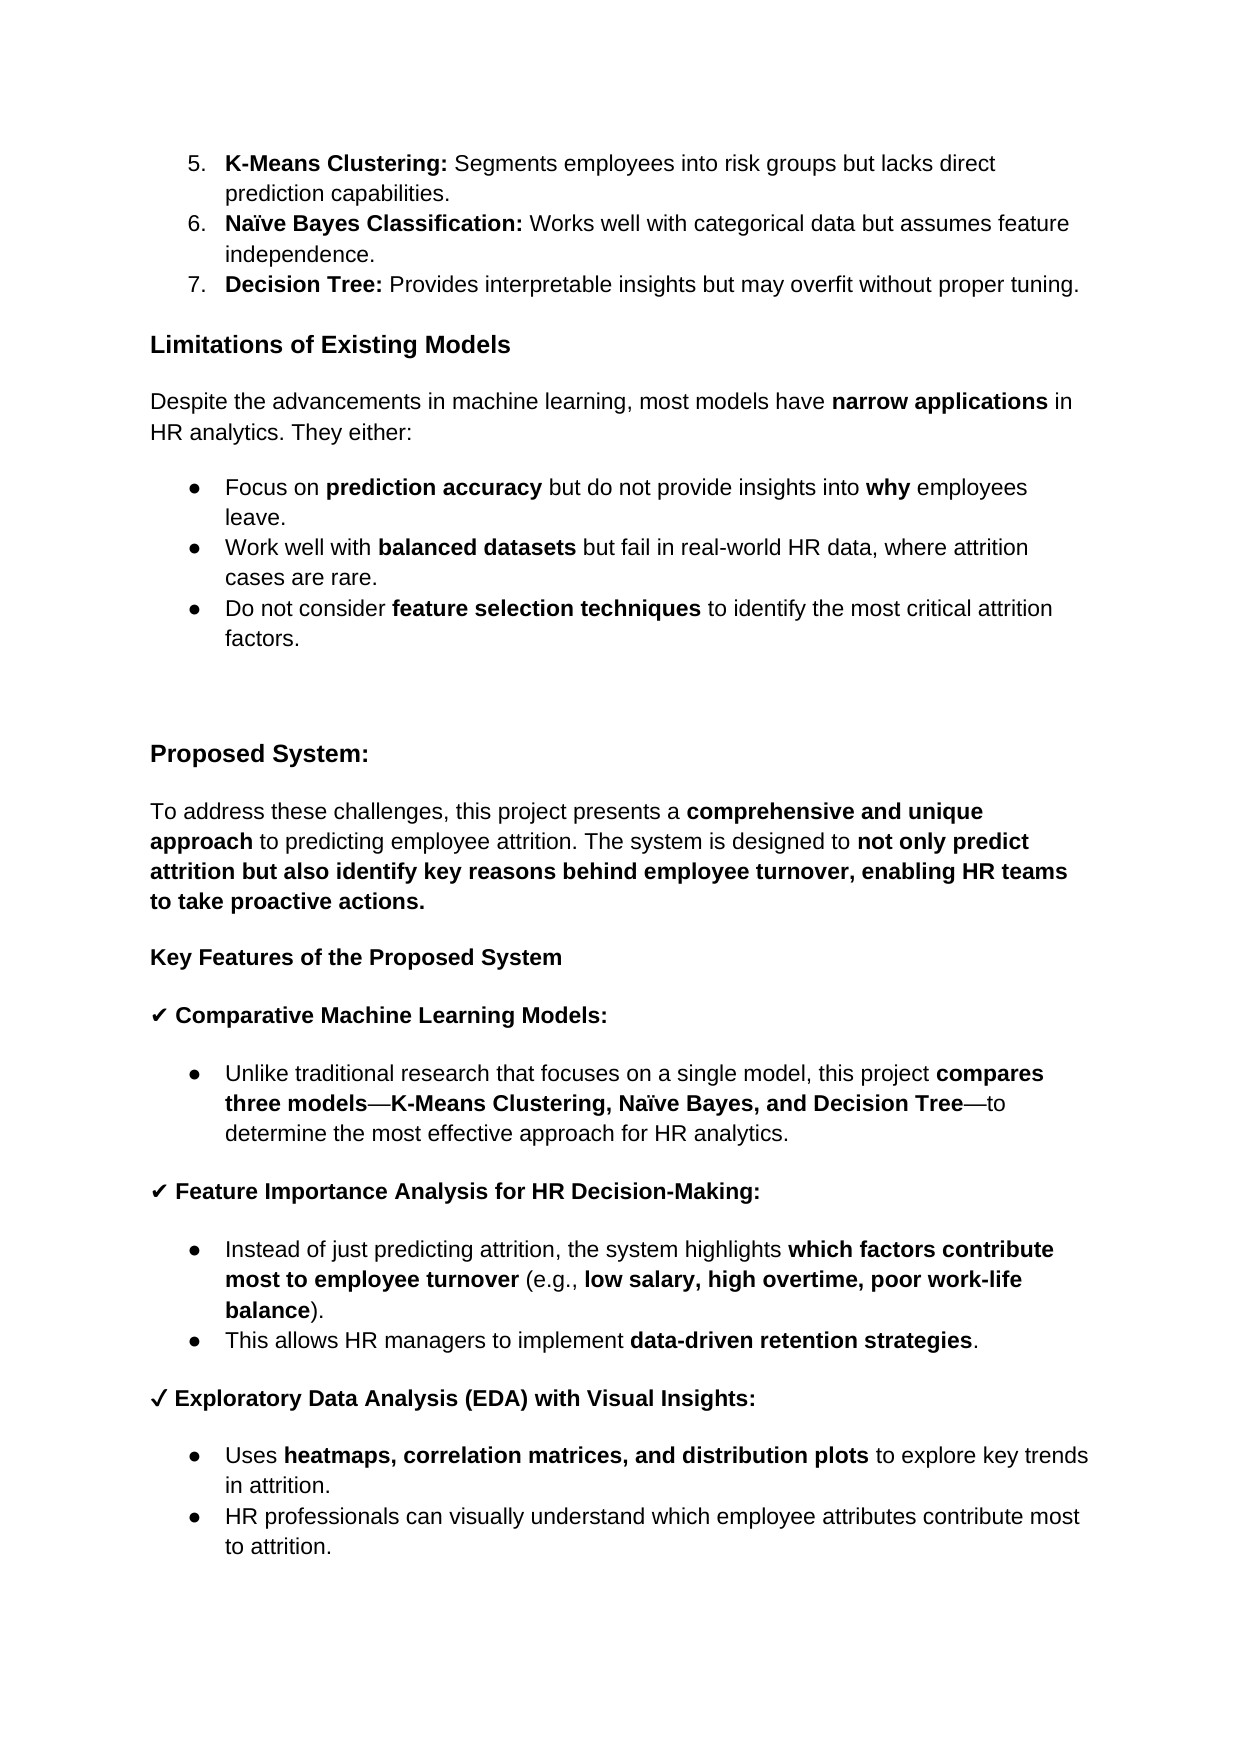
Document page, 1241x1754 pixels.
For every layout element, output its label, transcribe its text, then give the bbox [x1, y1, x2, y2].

list Focus on prediction accuracy but do not provide insights into why employees leave. [187, 474, 1090, 530]
list Uses heatmaps, correlation matrices, and distribution plots to explore key trends in attrition. [187, 1442, 1090, 1499]
text ✔ Comparative Machine Learning Models: [150, 999, 1090, 1030]
list Unlike traditional research that focuses on a single model, this project compares three models—K-Means Clustering, Naïve Bayes, and Decision Tree—to determine the most effective approach for HR analytics. [187, 1060, 1090, 1146]
subtitle Key Features of the Proposed System [150, 943, 1090, 970]
list Work well with balanced datasets but fail in real-world HR data, where attrition cases are rare. [187, 534, 1090, 591]
list This allows HR managers to implement data-driven retention strategies. [187, 1327, 1090, 1353]
subtitle Limitations of Existing Models [150, 330, 1090, 359]
text ✔ Exploratory Data Analysis (EDA) with Visual Insights: [150, 1382, 1090, 1413]
text ✔ Feature Importance Analysis for HR Decision-Making: [150, 1175, 1090, 1207]
list Instead of just predicting attrition, the system highlights which factors contribute most to employee turnover (e.g., low salary, high overtime, poor work-life balance). [187, 1236, 1090, 1323]
list K-Means Clustering: Segments employees into risk groups but lacks direct prediction capabilities. [187, 150, 1090, 207]
list Decision Tree: Provides interpretable insights but may overfit without proper tuning. [187, 271, 1090, 297]
text Despite the advancements in machine learning, most models have narrow applications in HR analytics. They either: [150, 388, 1090, 445]
list Naïve Bayes Classification: Works well with categorical data but assumes feature independence. [187, 210, 1090, 267]
text To address these challenges, this project presents a comprehensive and unique approach to predicting employee attrition. The system is designed to not only predict attrition but also identify key reasons behind employee turnover, enabling HR teams to take proactive actions. [150, 798, 1090, 915]
list Do not consider feature selection techniques to identify the most critical attrition factors. [187, 594, 1090, 651]
list HR professionals can visually understand which employee attributes contribute most to attrition. [187, 1503, 1090, 1559]
subtitle Proposed System: [150, 739, 1090, 768]
